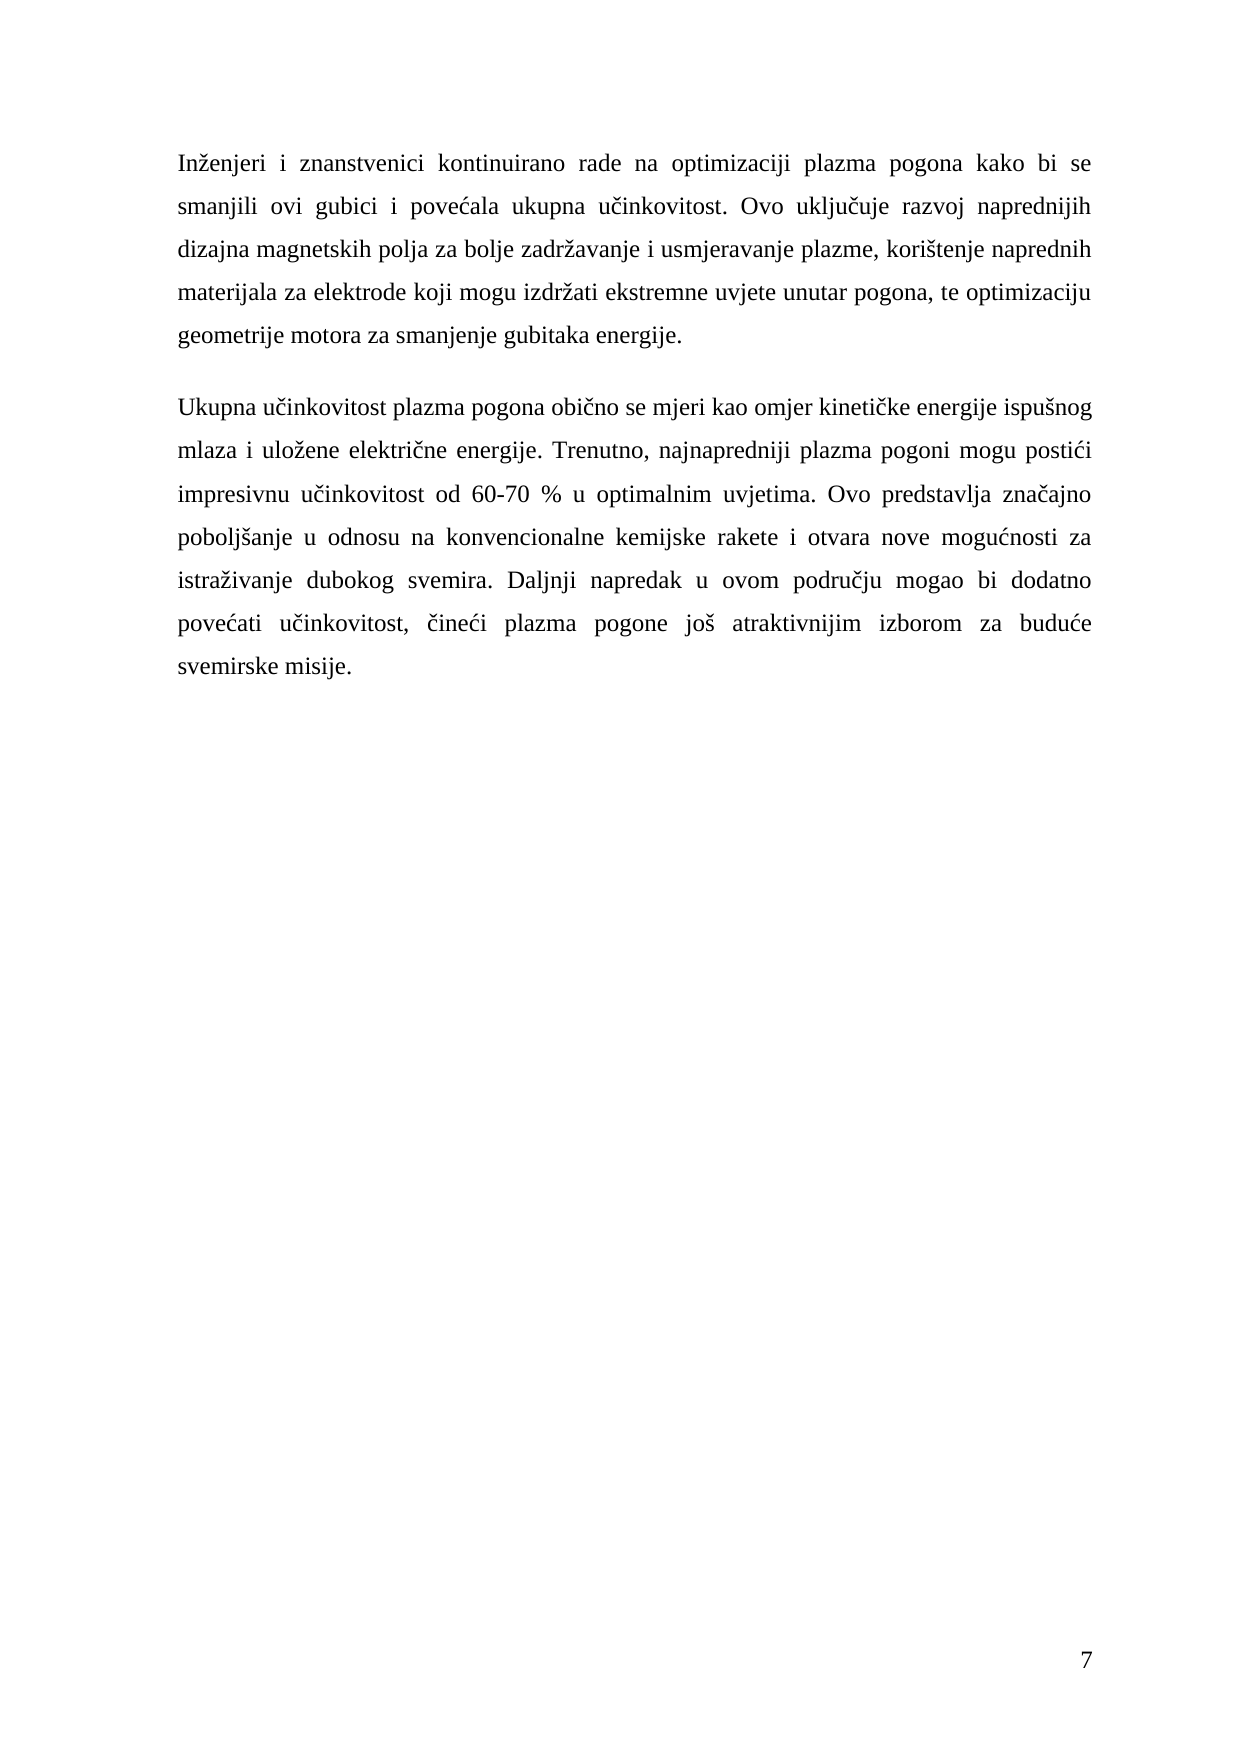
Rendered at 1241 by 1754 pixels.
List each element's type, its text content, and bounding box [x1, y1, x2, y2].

text Ukupna učinkovitost plazma pogona obično se mjeri kao omjer kinetičke energije ispušnog mlaza i uložene električne energije. Trenutno, najnapredniji plazma pogoni mogu postići impresivnu učinkovitost od 60-70 % u optimalnim uvjetima. Ovo predstavlja značajno poboljšanje u odnosu na konvencionalne kemijske rakete i otvara nove mogućnosti za istraživanje dubokog svemira. Daljnji napredak u ovom području mogao bi dodatno povećati učinkovitost, čineći plazma pogone još atraktivnijim izborom za buduće svemirske misije. [177, 392, 1092, 680]
text Inženjeri i znanstvenici kontinuirano rade na optimizaciji plazma pogona kako bi se smanjili ovi gubici i povećala ukupna učinkovitost. Ovo uključuje razvoj naprednijih dizajna magnetskih polja za bolje zadržavanje i usmjeravanje plazme, korištenje naprednih materijala za elektrode koji mogu izdržati ekstremne uvjete unutar pogona, te optimizaciju geometrije motora za smanjenje gubitaka energije. [177, 148, 1092, 349]
